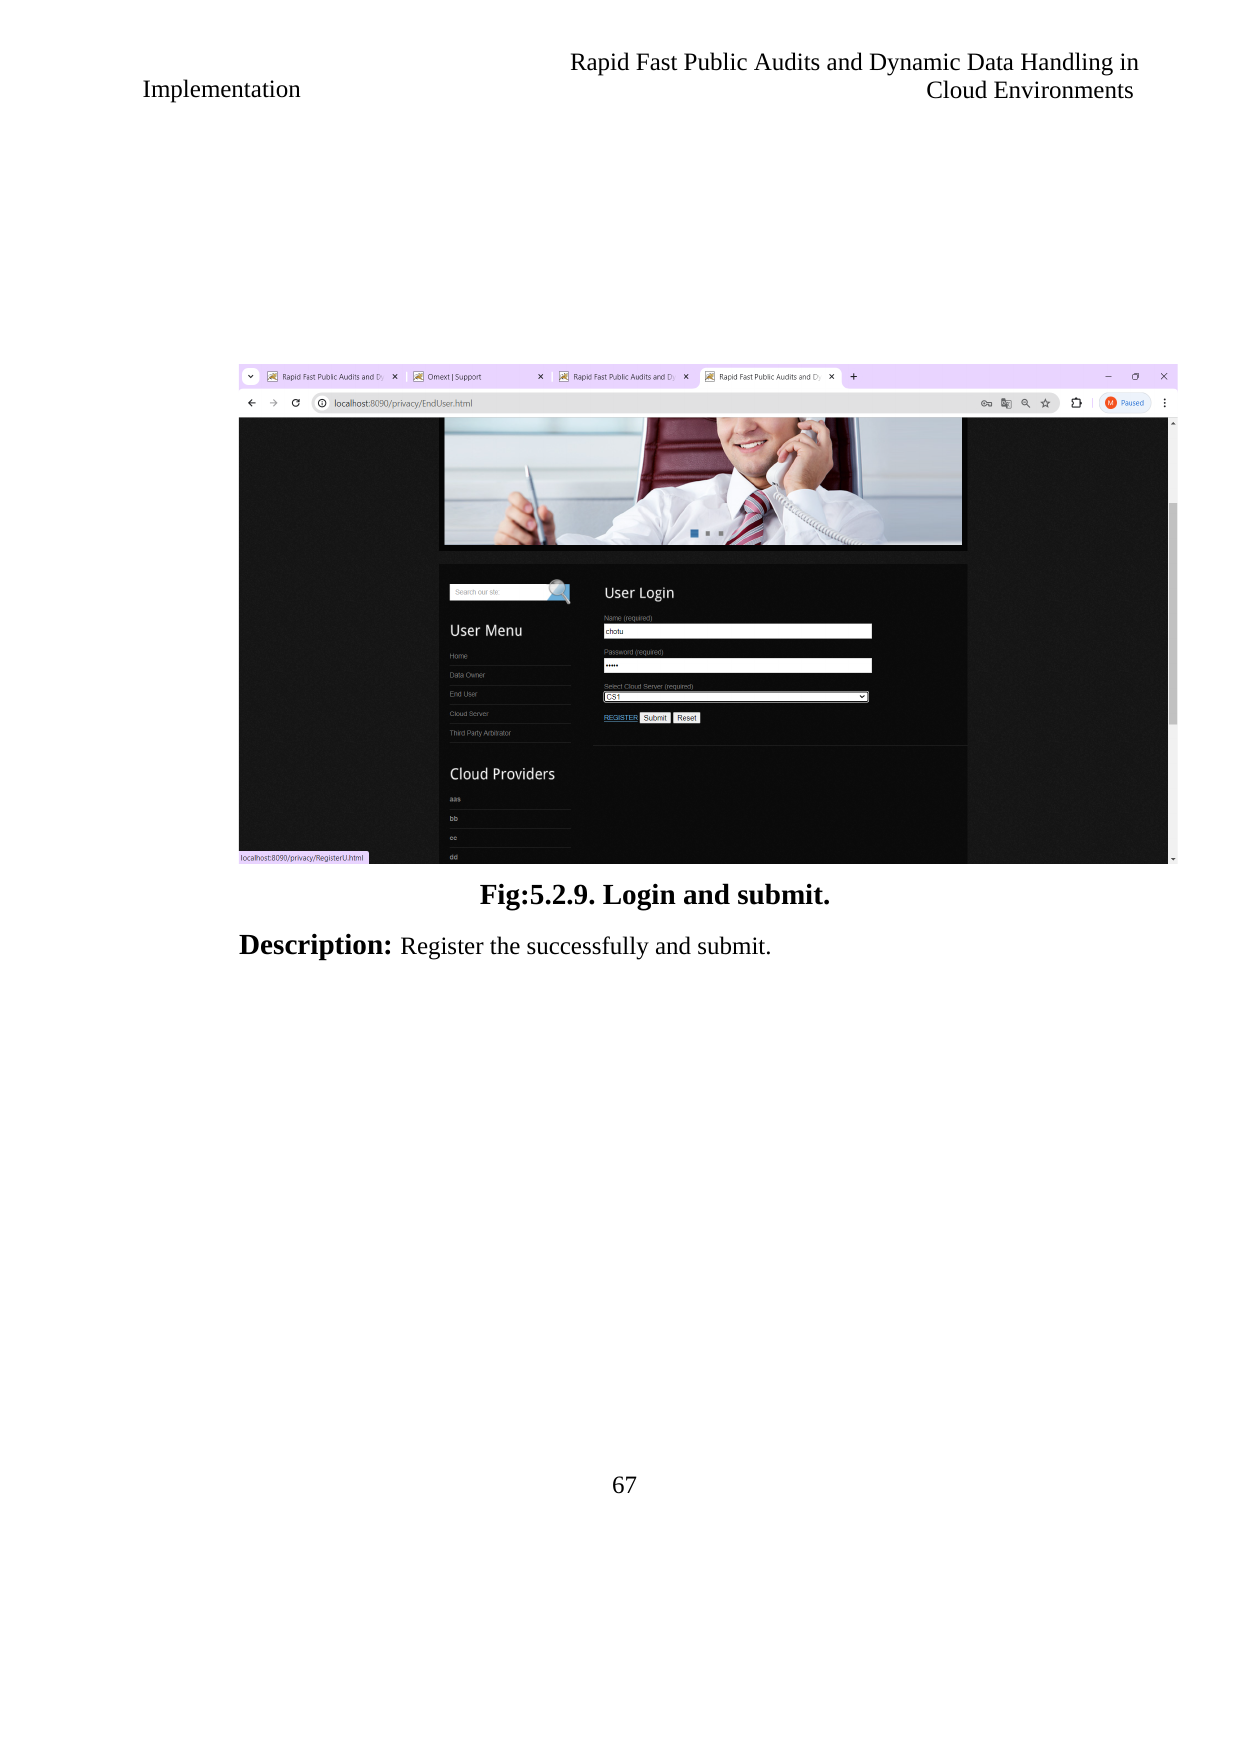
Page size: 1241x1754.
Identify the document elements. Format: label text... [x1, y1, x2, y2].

text Fig:5.2.9. Login and submit. [239, 877, 1090, 911]
picture [238, 364, 1178, 864]
text Description: Register the successfully and submit. [239, 927, 1090, 961]
